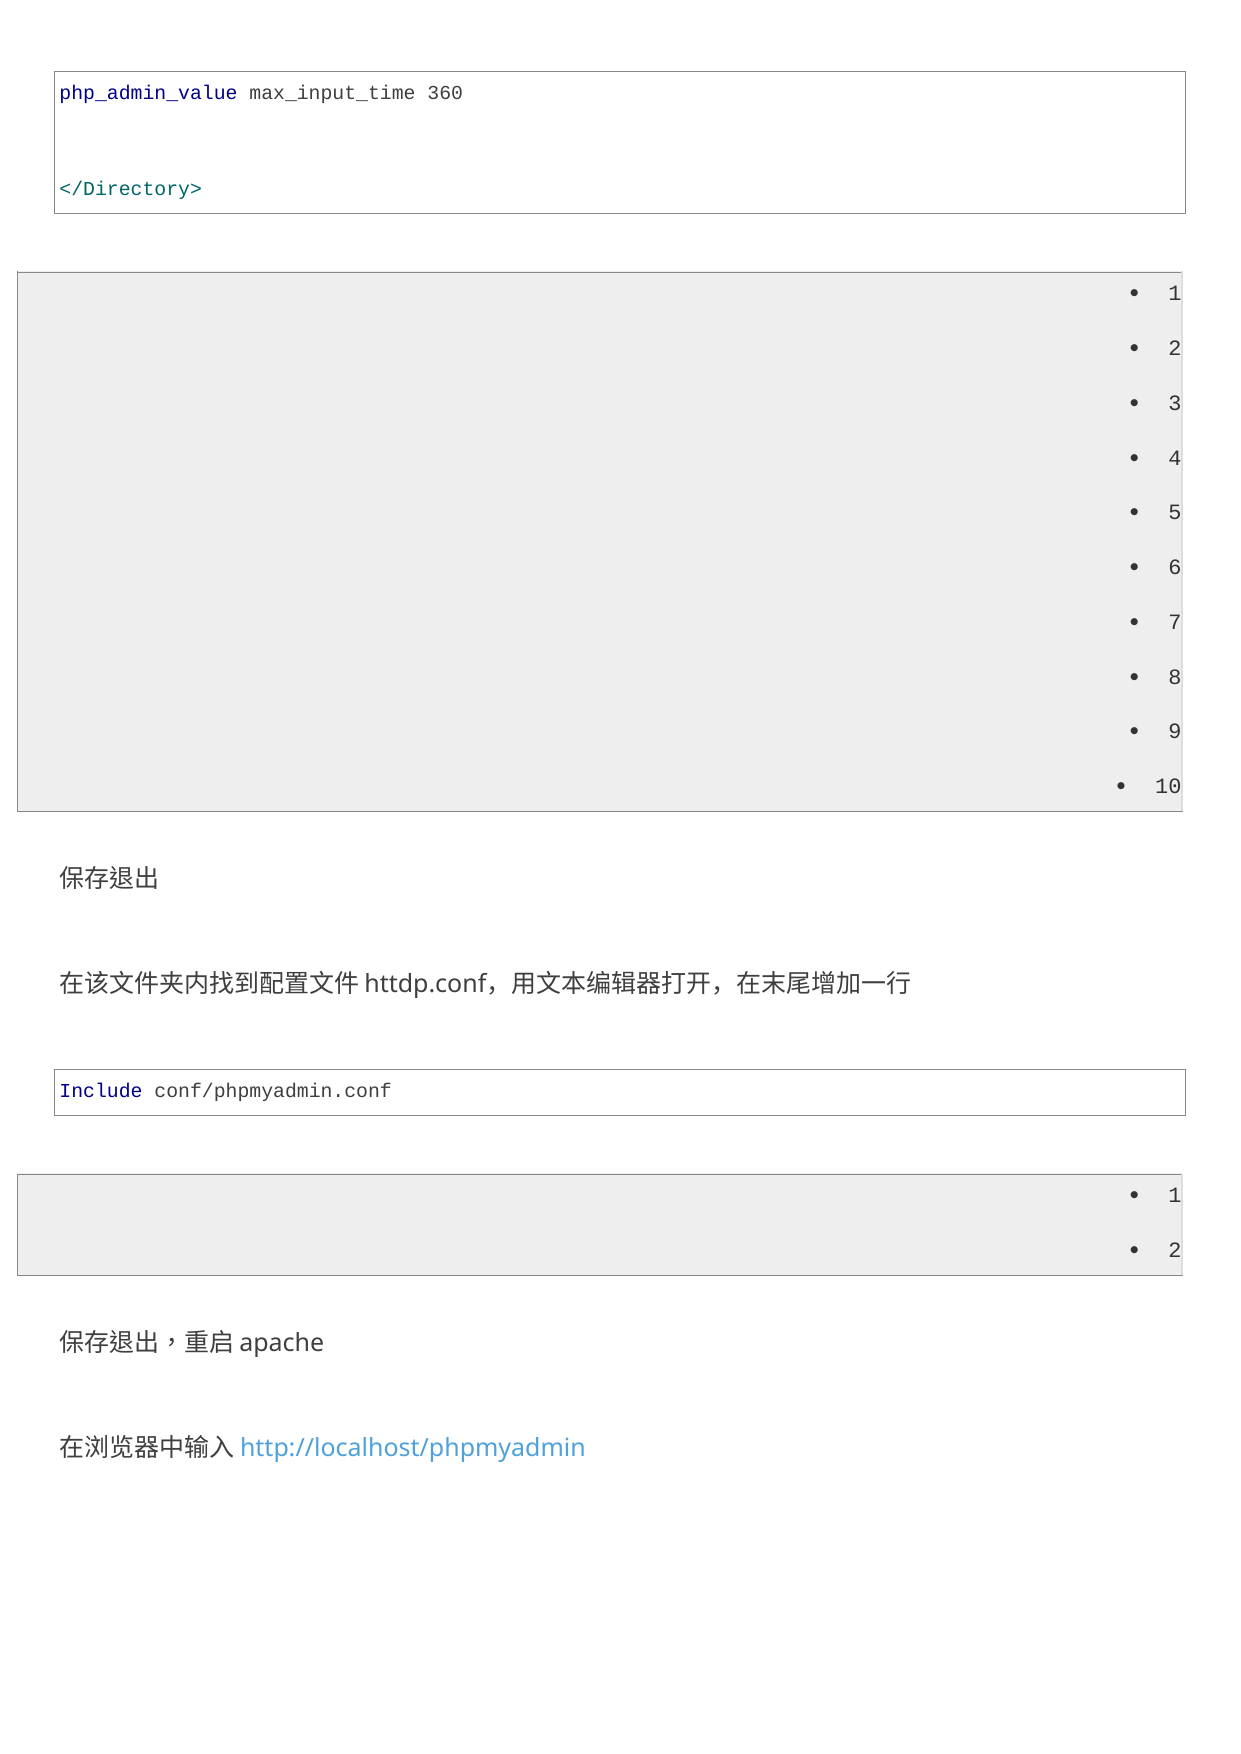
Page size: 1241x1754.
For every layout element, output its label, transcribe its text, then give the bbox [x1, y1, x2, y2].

list 5 [18, 491, 1181, 533]
list 1 [18, 273, 1181, 313]
text </Directory> [55, 166, 1185, 213]
text 保存退出 [59, 858, 1181, 895]
list 2 [18, 1228, 1181, 1275]
list 3 [18, 381, 1181, 423]
text 在该文件夹内找到配置文件httdp.conf，用文本编辑器打开，在末尾增加一行 [59, 963, 1181, 1001]
list 9 [18, 710, 1181, 752]
text php_admin_value max_input_time 360 [55, 72, 1185, 113]
text 在浏览器中输入 http://localhost/phpmyadmin [59, 1427, 1181, 1464]
list 6 [18, 545, 1181, 587]
text Include conf/phpmyadmin.conf [55, 1070, 1185, 1115]
list 8 [18, 655, 1181, 697]
list 1 [18, 1175, 1181, 1216]
list 2 [18, 326, 1181, 368]
text 保存退出，重启apache [59, 1322, 1181, 1359]
list 10 [18, 764, 1181, 811]
list 7 [18, 600, 1181, 642]
list 4 [18, 436, 1181, 478]
